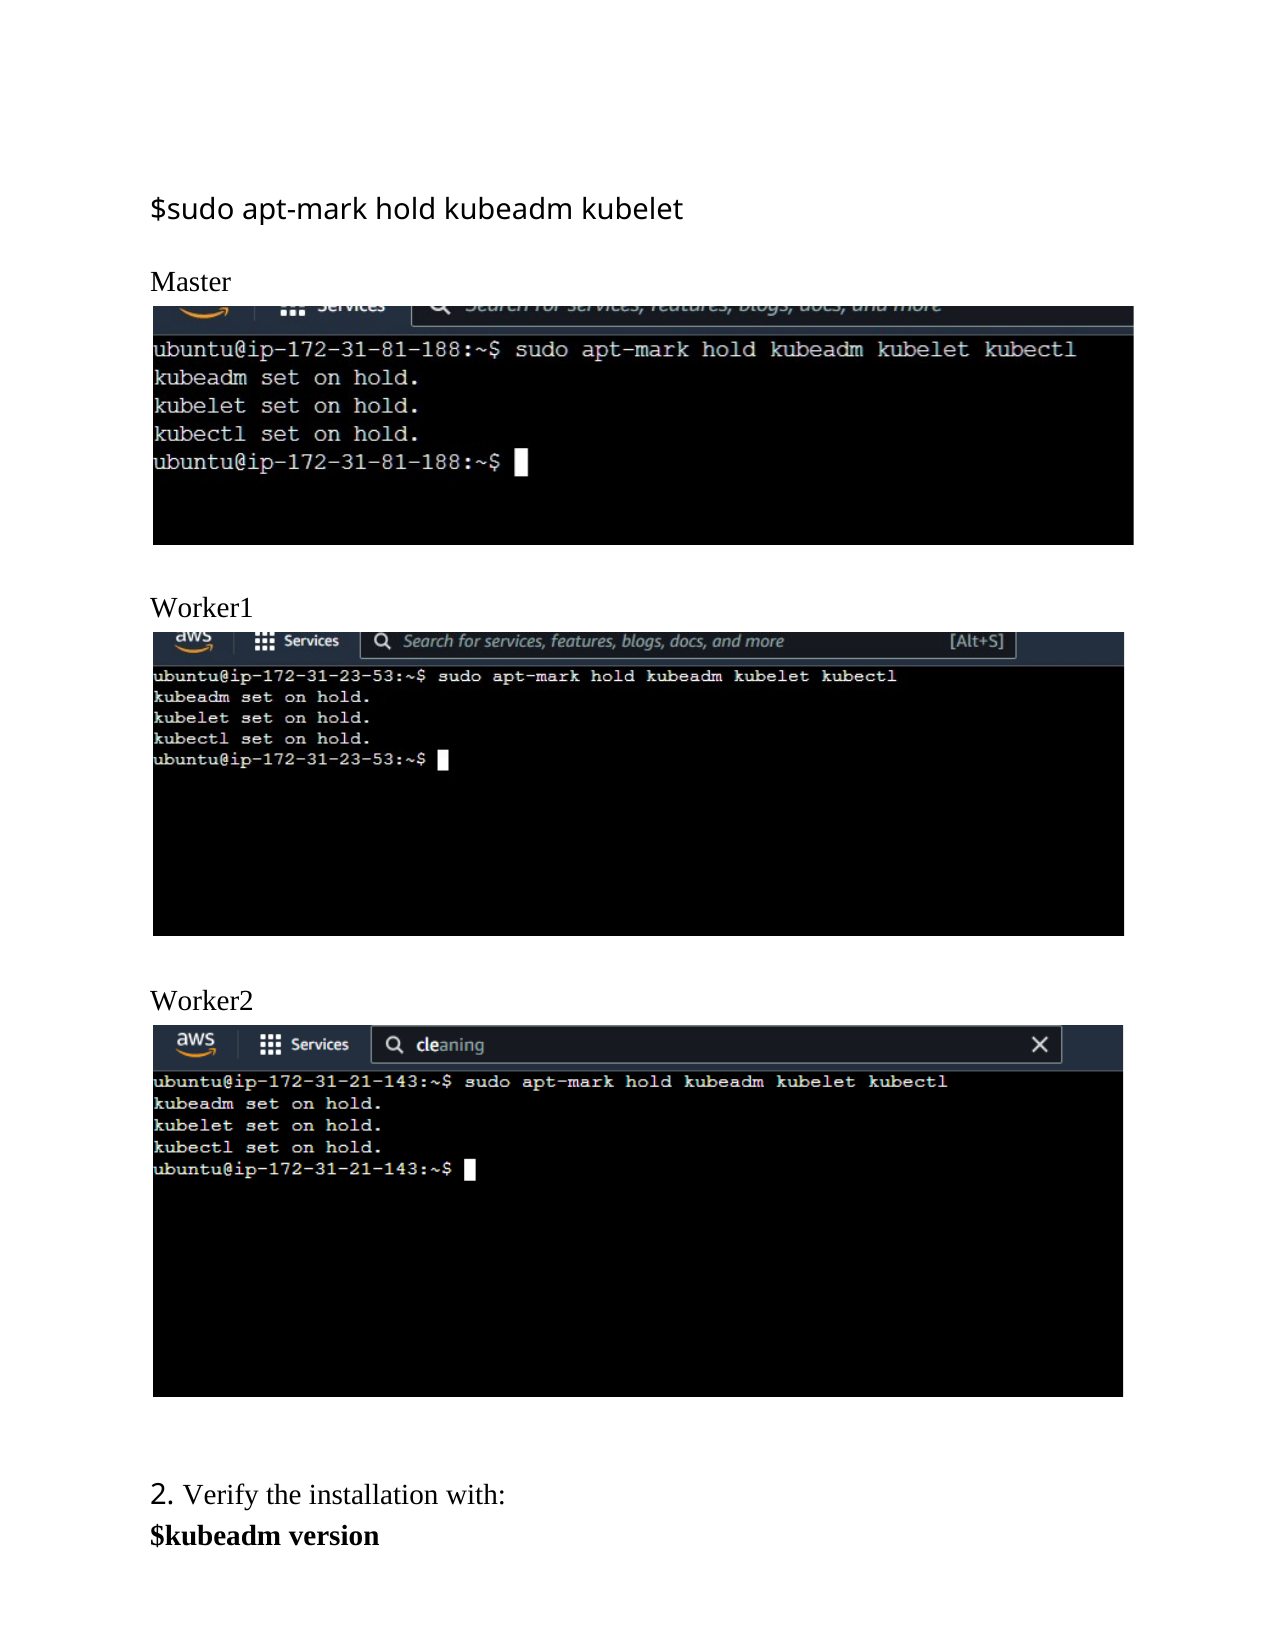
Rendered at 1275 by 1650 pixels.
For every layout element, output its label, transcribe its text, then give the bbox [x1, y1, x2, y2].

text Worker2 [150, 983, 1139, 1017]
text Master [150, 264, 1139, 298]
list Verify the installation with: [150, 1474, 1139, 1513]
text $kubeadm version [150, 1518, 1139, 1552]
text Worker1 [150, 590, 1139, 624]
picture [153, 632, 1125, 936]
picture [153, 306, 1134, 545]
picture [153, 1025, 1124, 1397]
